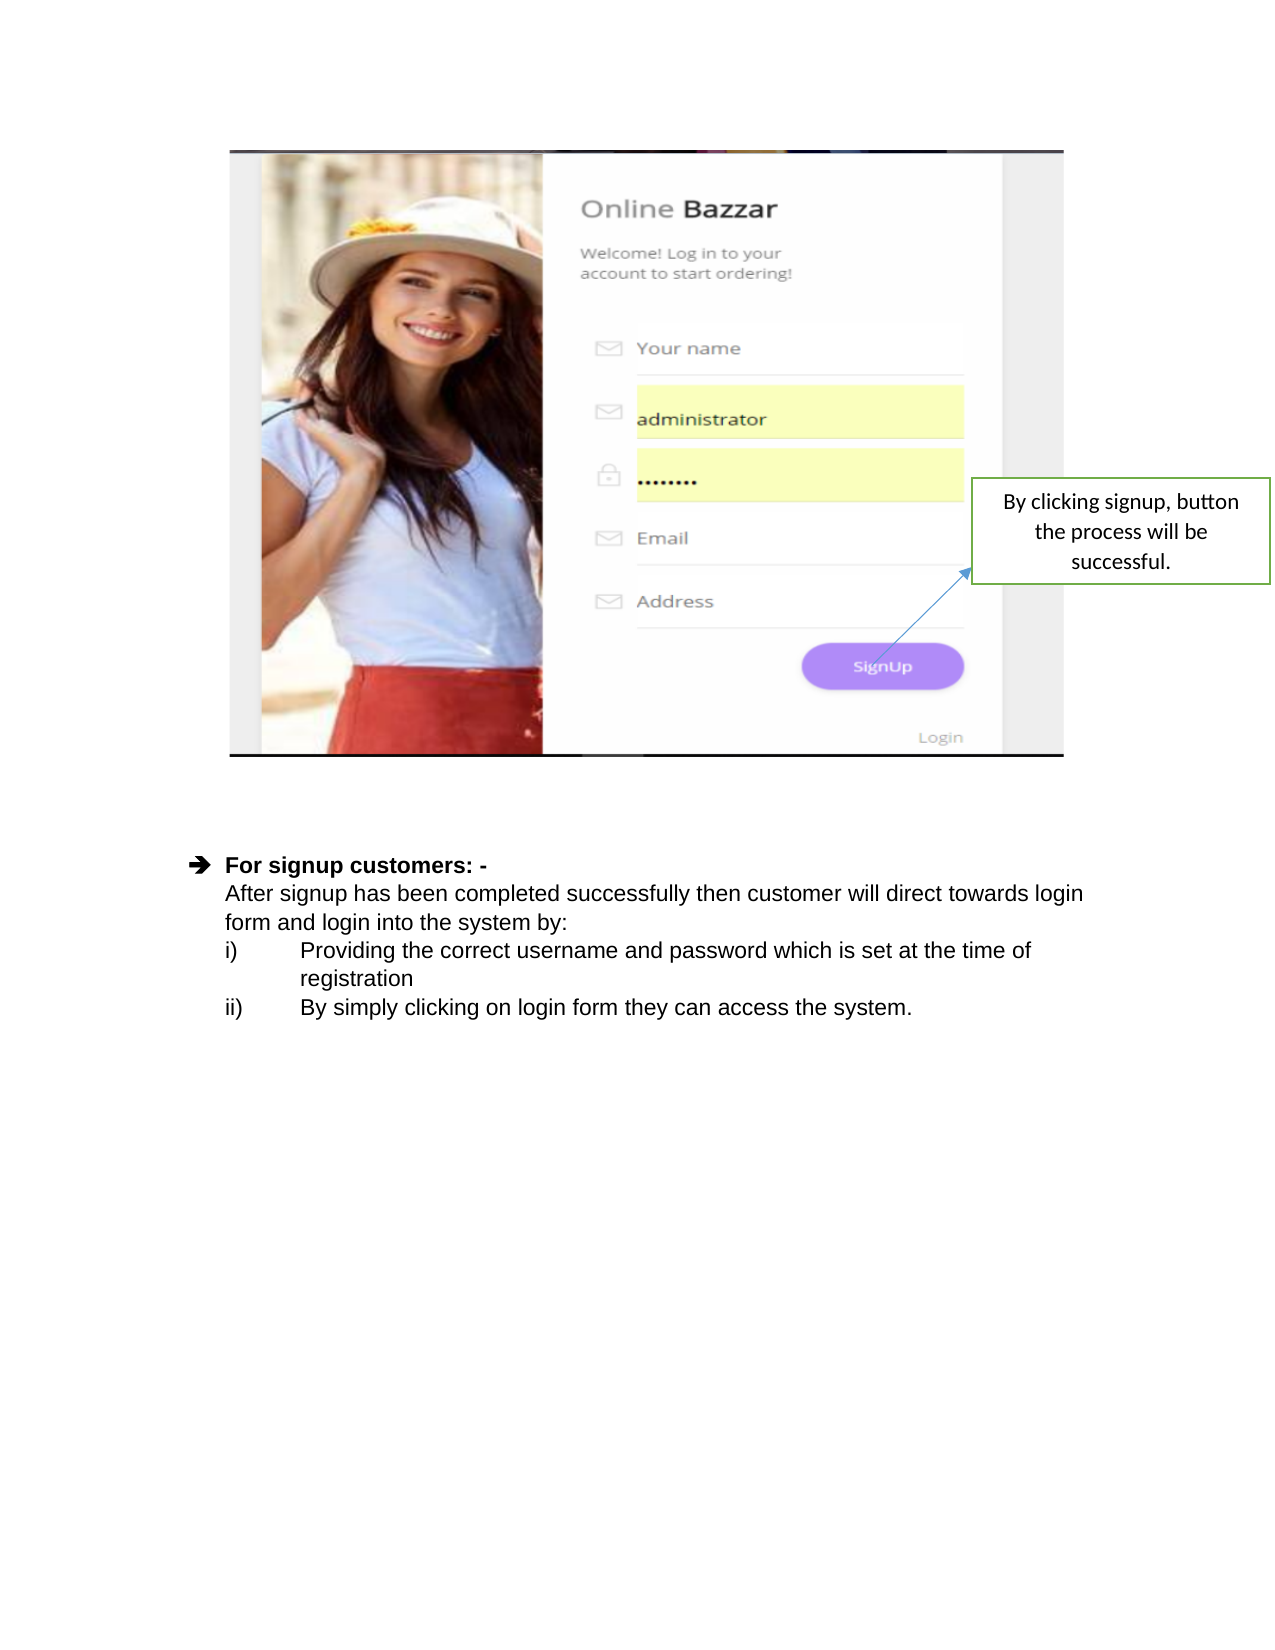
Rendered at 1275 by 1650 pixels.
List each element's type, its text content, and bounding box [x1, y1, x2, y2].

list By simply clicking on login form they can access the system. [225, 994, 1125, 1020]
picture [225, 150, 1071, 763]
list Providing the correct username and password which is set at the time of registration [225, 937, 1125, 992]
list For signup customers: - [187, 852, 1125, 878]
list After signup has been completed successfully then customer will direct towards login form and login into the system by: [225, 880, 1125, 935]
